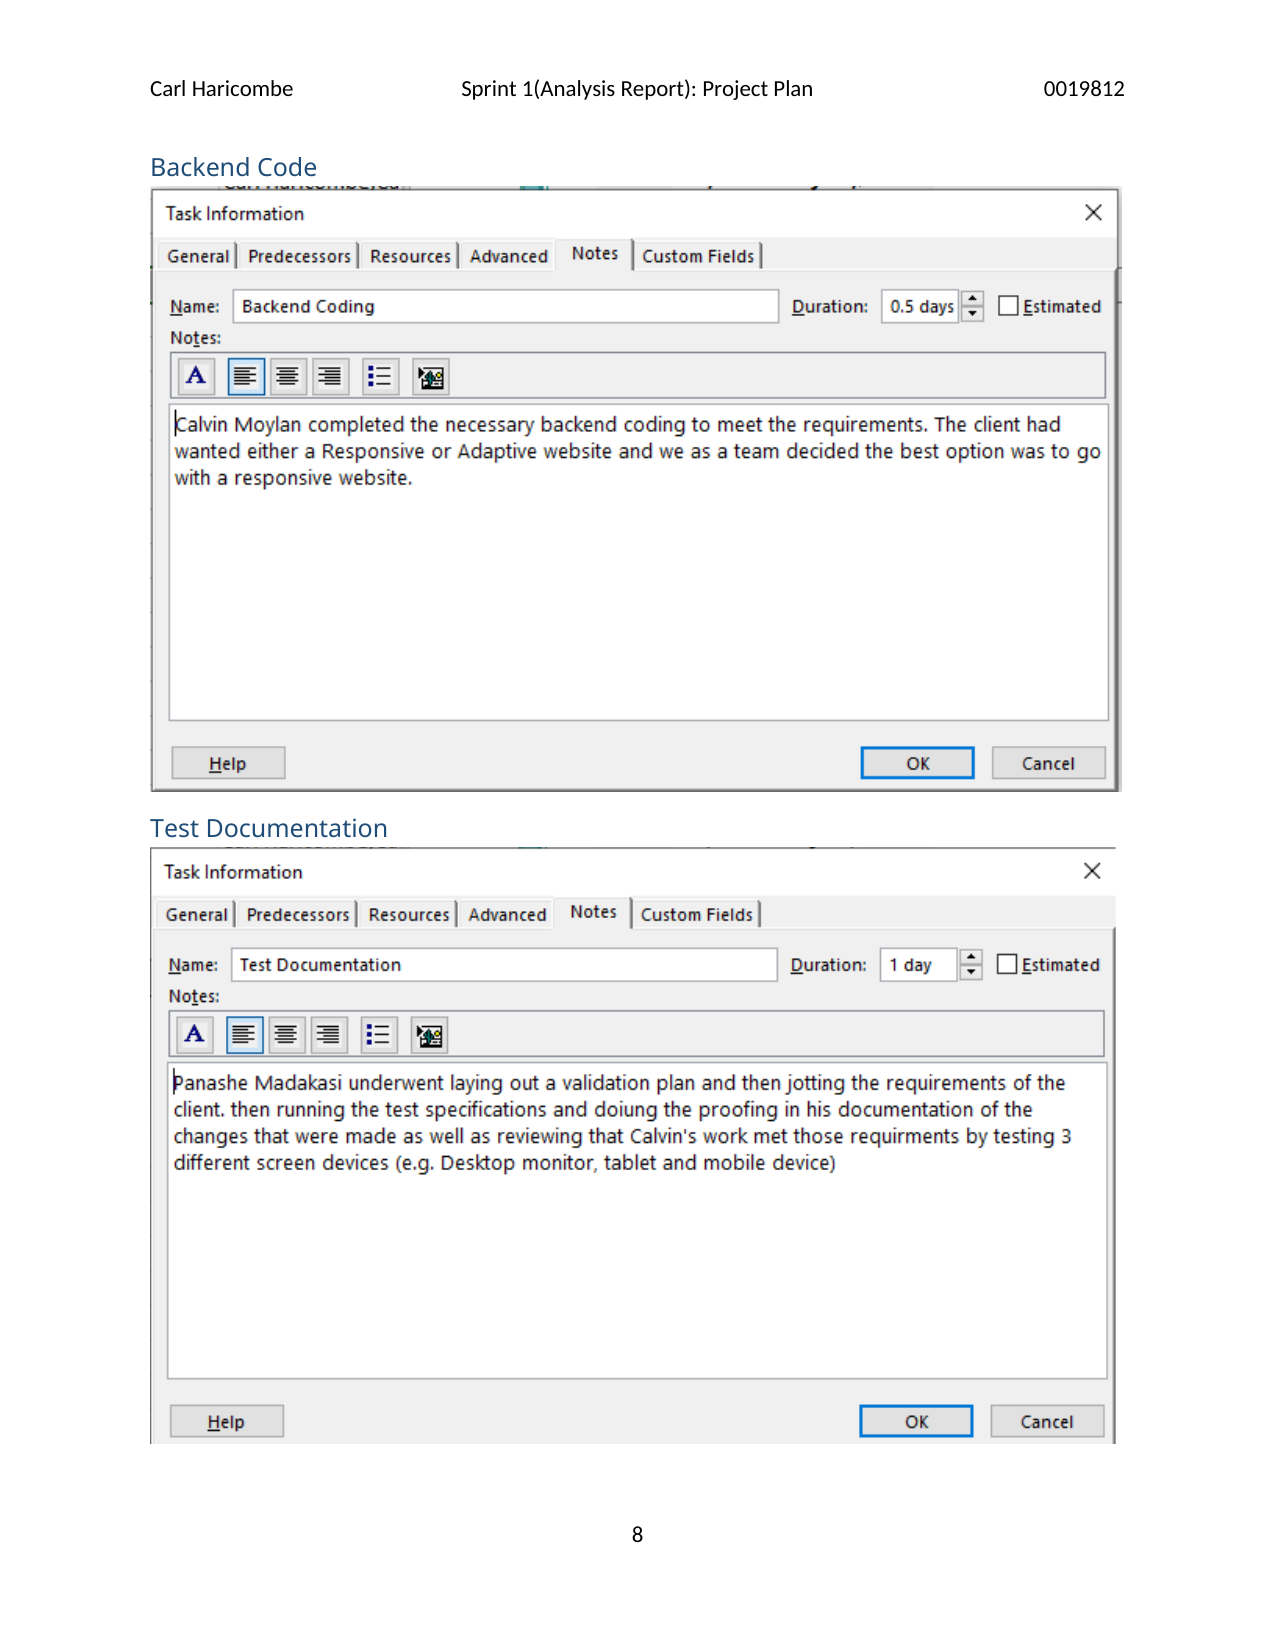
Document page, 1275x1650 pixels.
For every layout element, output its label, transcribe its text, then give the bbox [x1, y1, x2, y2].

picture [150, 186, 1122, 792]
picture [150, 847, 1116, 1444]
subtitle Test Documentation [150, 810, 1125, 844]
subtitle Backend Code [150, 150, 1125, 184]
